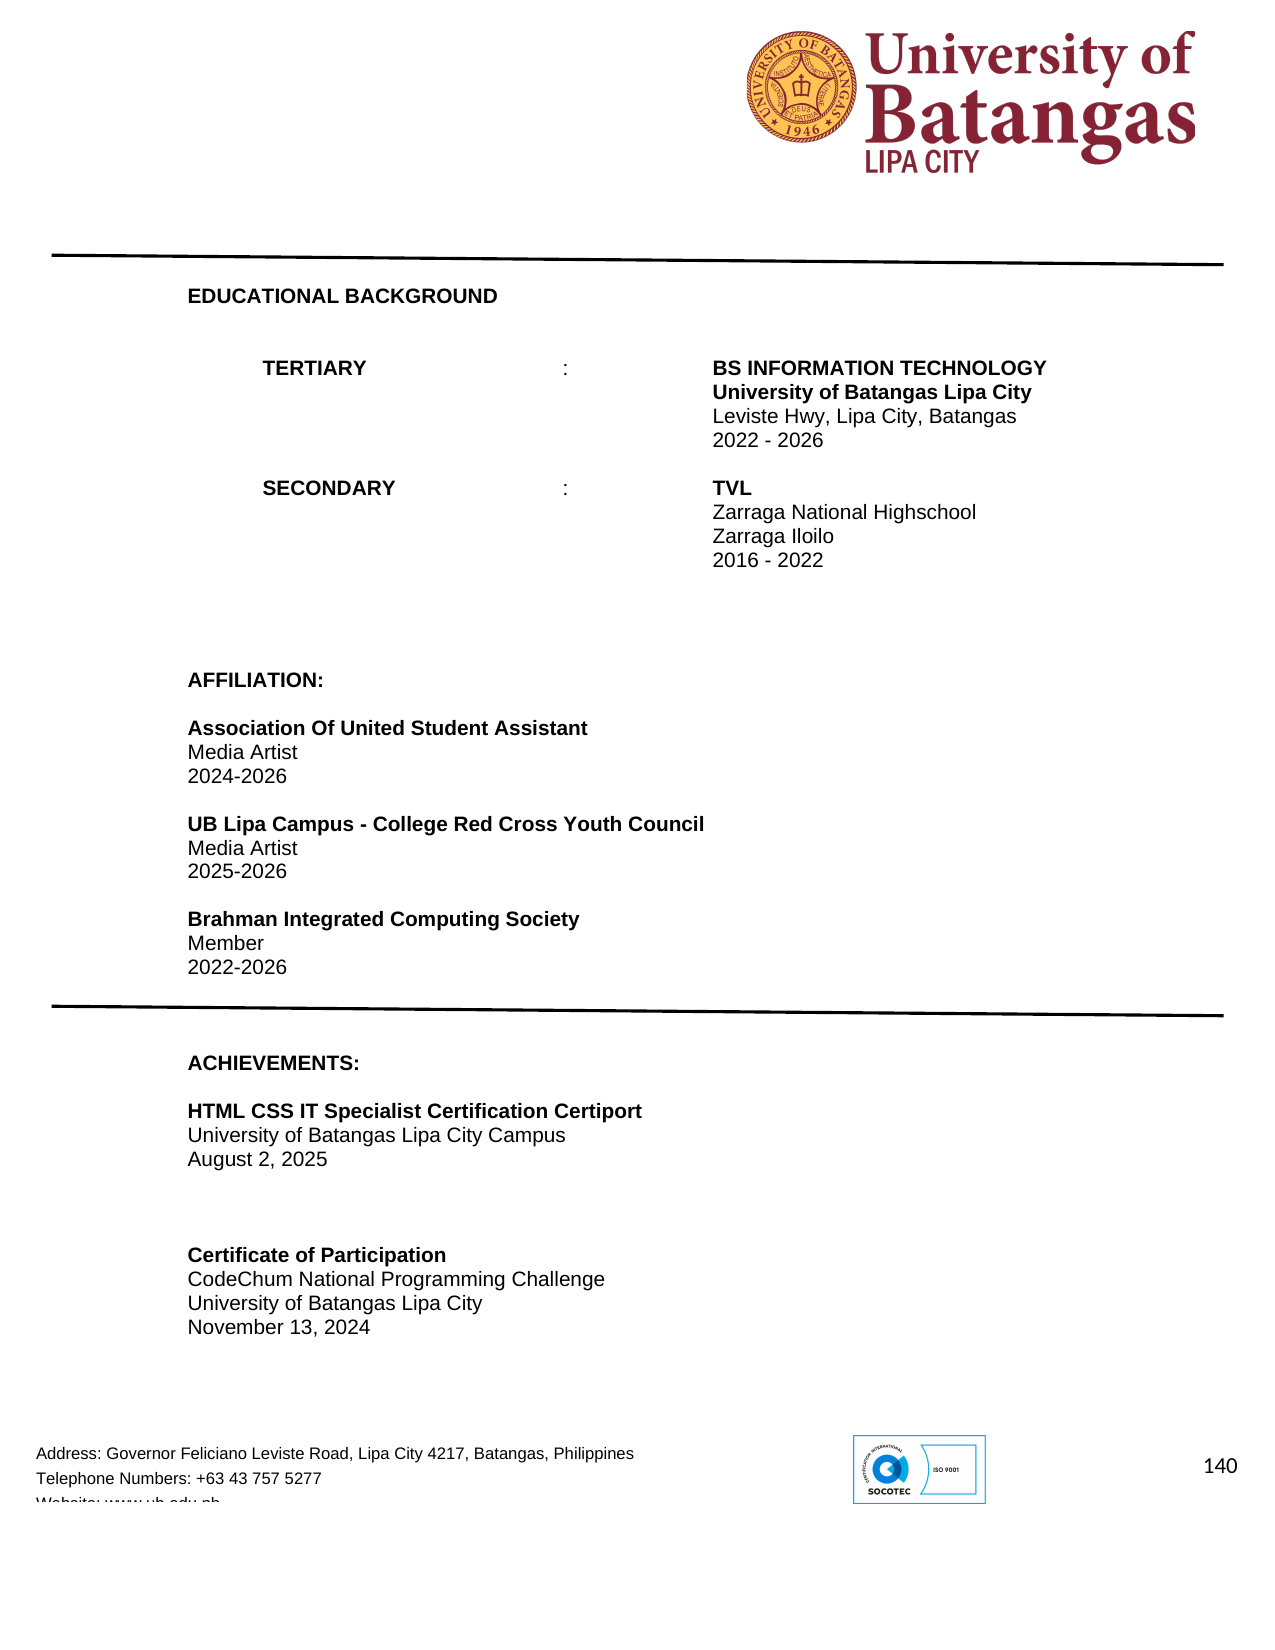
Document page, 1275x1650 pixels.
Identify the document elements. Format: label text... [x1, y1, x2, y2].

text August 2, 2025 [187, 1147, 1237, 1171]
text HTML CSS IT Specialist Certification Certiport [187, 1099, 1237, 1123]
text 2024-2026 [187, 763, 1237, 787]
text University of Batangas Lipa City [187, 1291, 1237, 1314]
text UB Lipa Campus - College Red Cross Youth Council Media Artist [187, 811, 1237, 859]
text Leviste Hwy, Lipa City, Batangas [187, 404, 1237, 428]
text Certificate of Participation [187, 1243, 1237, 1267]
text SECONDARY : TVL [187, 476, 1237, 500]
picture [746, 31, 1195, 173]
picture [855, 1437, 986, 1502]
text November 13, 2024 [187, 1314, 1237, 1338]
text Zarraga National Highschool [187, 500, 1237, 524]
text 2022 - 2026 [187, 428, 1237, 452]
text University of Batangas Lipa City [187, 380, 1237, 404]
text ACHIEVEMENTS: [187, 1051, 1237, 1075]
text Media Artist [187, 739, 1237, 763]
text 2025-2026 [187, 859, 1237, 883]
text 2022-2026 [187, 955, 1237, 979]
text Association Of United Student Assistant [187, 716, 1237, 739]
text CodeChum National Programming Challenge [187, 1267, 1237, 1291]
text University of Batangas Lipa City Campus [187, 1123, 1237, 1147]
text EDUCATIONAL BACKGROUND [187, 284, 1237, 308]
text AFFILIATION: [187, 668, 1237, 692]
text Zarraga Iloilo [187, 524, 1237, 548]
text Member [187, 931, 1237, 955]
text Brahman Integrated Computing Society [187, 907, 1237, 931]
text 2016 - 2022 [187, 548, 1237, 572]
text TERTIARY : BS INFORMATION TECHNOLOGY [187, 356, 1237, 380]
